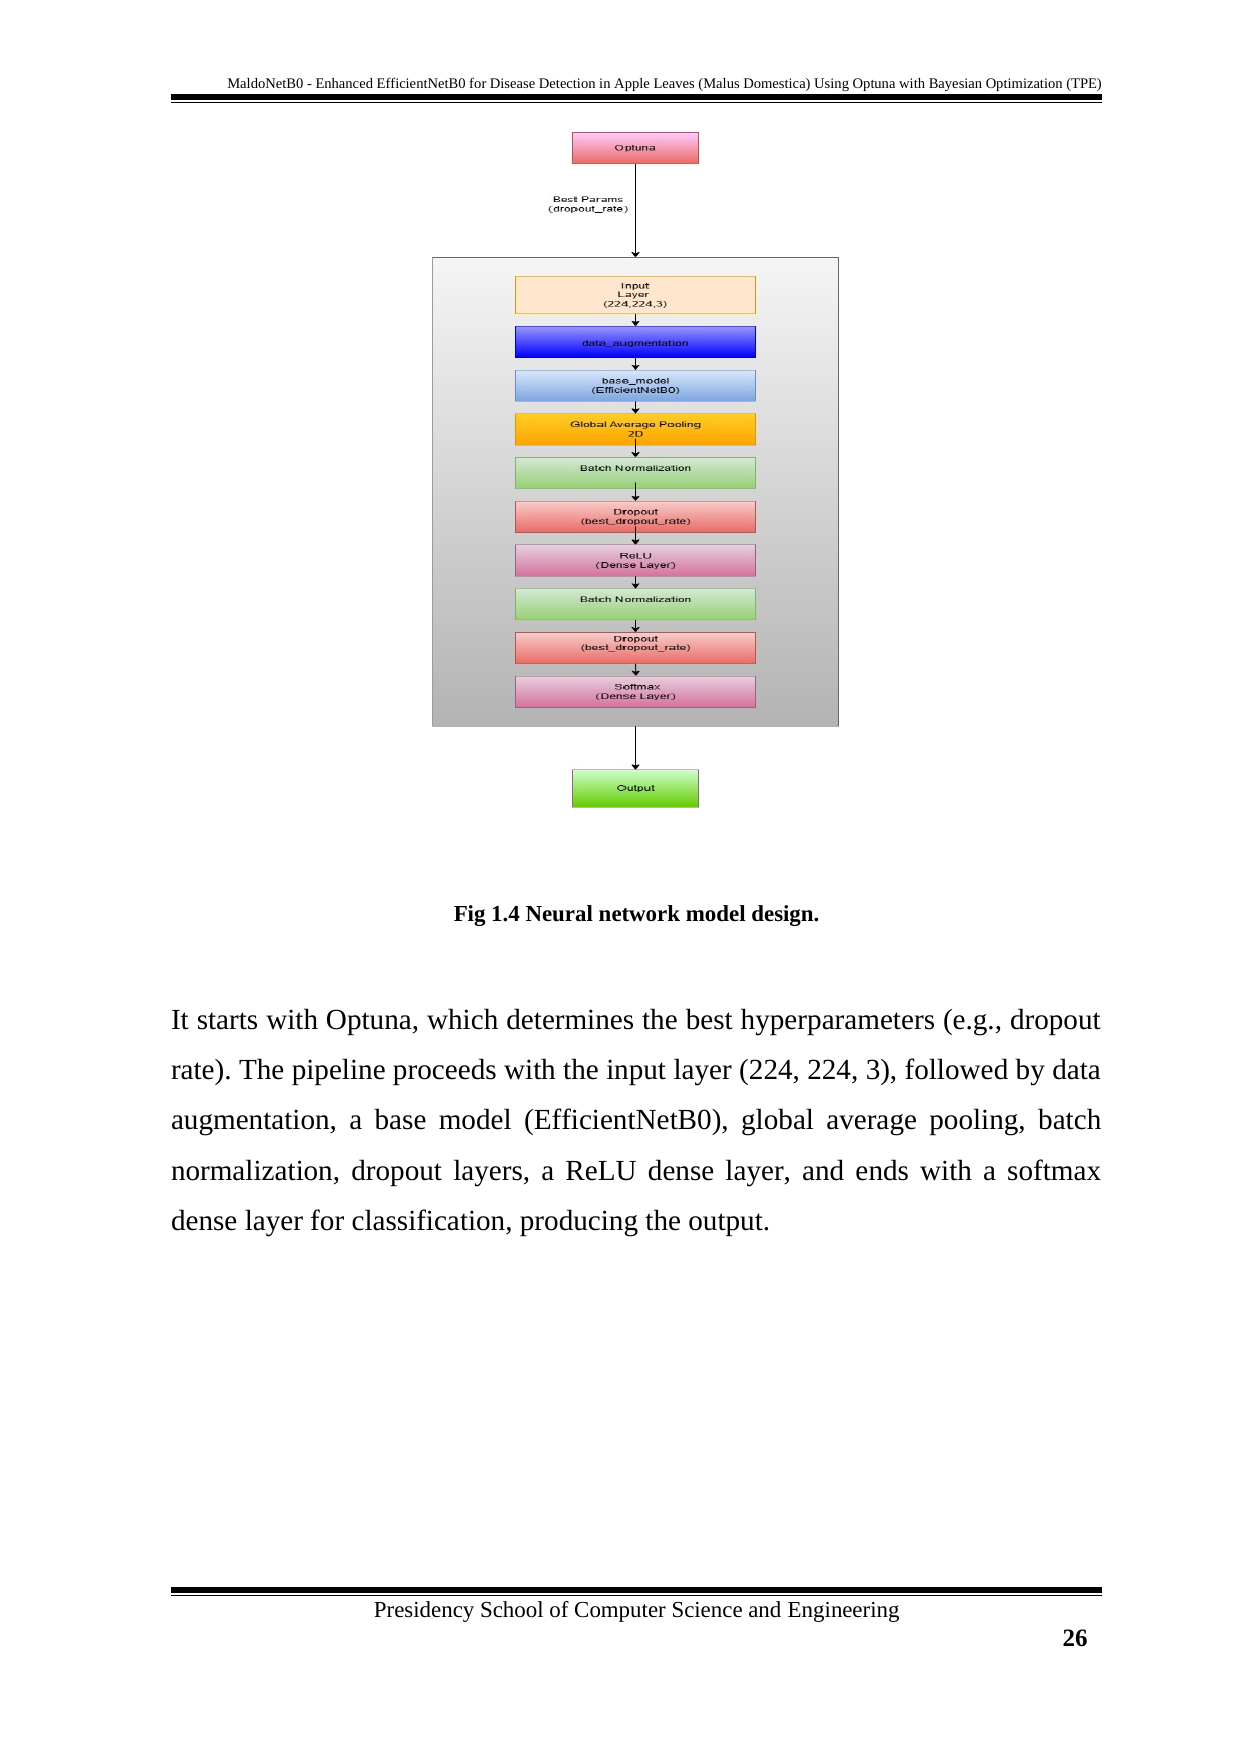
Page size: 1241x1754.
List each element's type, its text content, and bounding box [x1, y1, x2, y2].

text Fig 1.4 Neural network model design. [171, 900, 1102, 926]
text It starts with Optuna, which determines the best hyperparameters (e.g., dropout rate). The pipeline proceeds with the input layer (224, 224, 3), followed by data augmentation, a base model (EfficientNetB0), global average pooling, batch normalization, dropout layers, a ReLU dense layer, and ends with a softmax dense layer for classification, producing the output. [171, 1002, 1102, 1237]
picture [432, 132, 841, 808]
